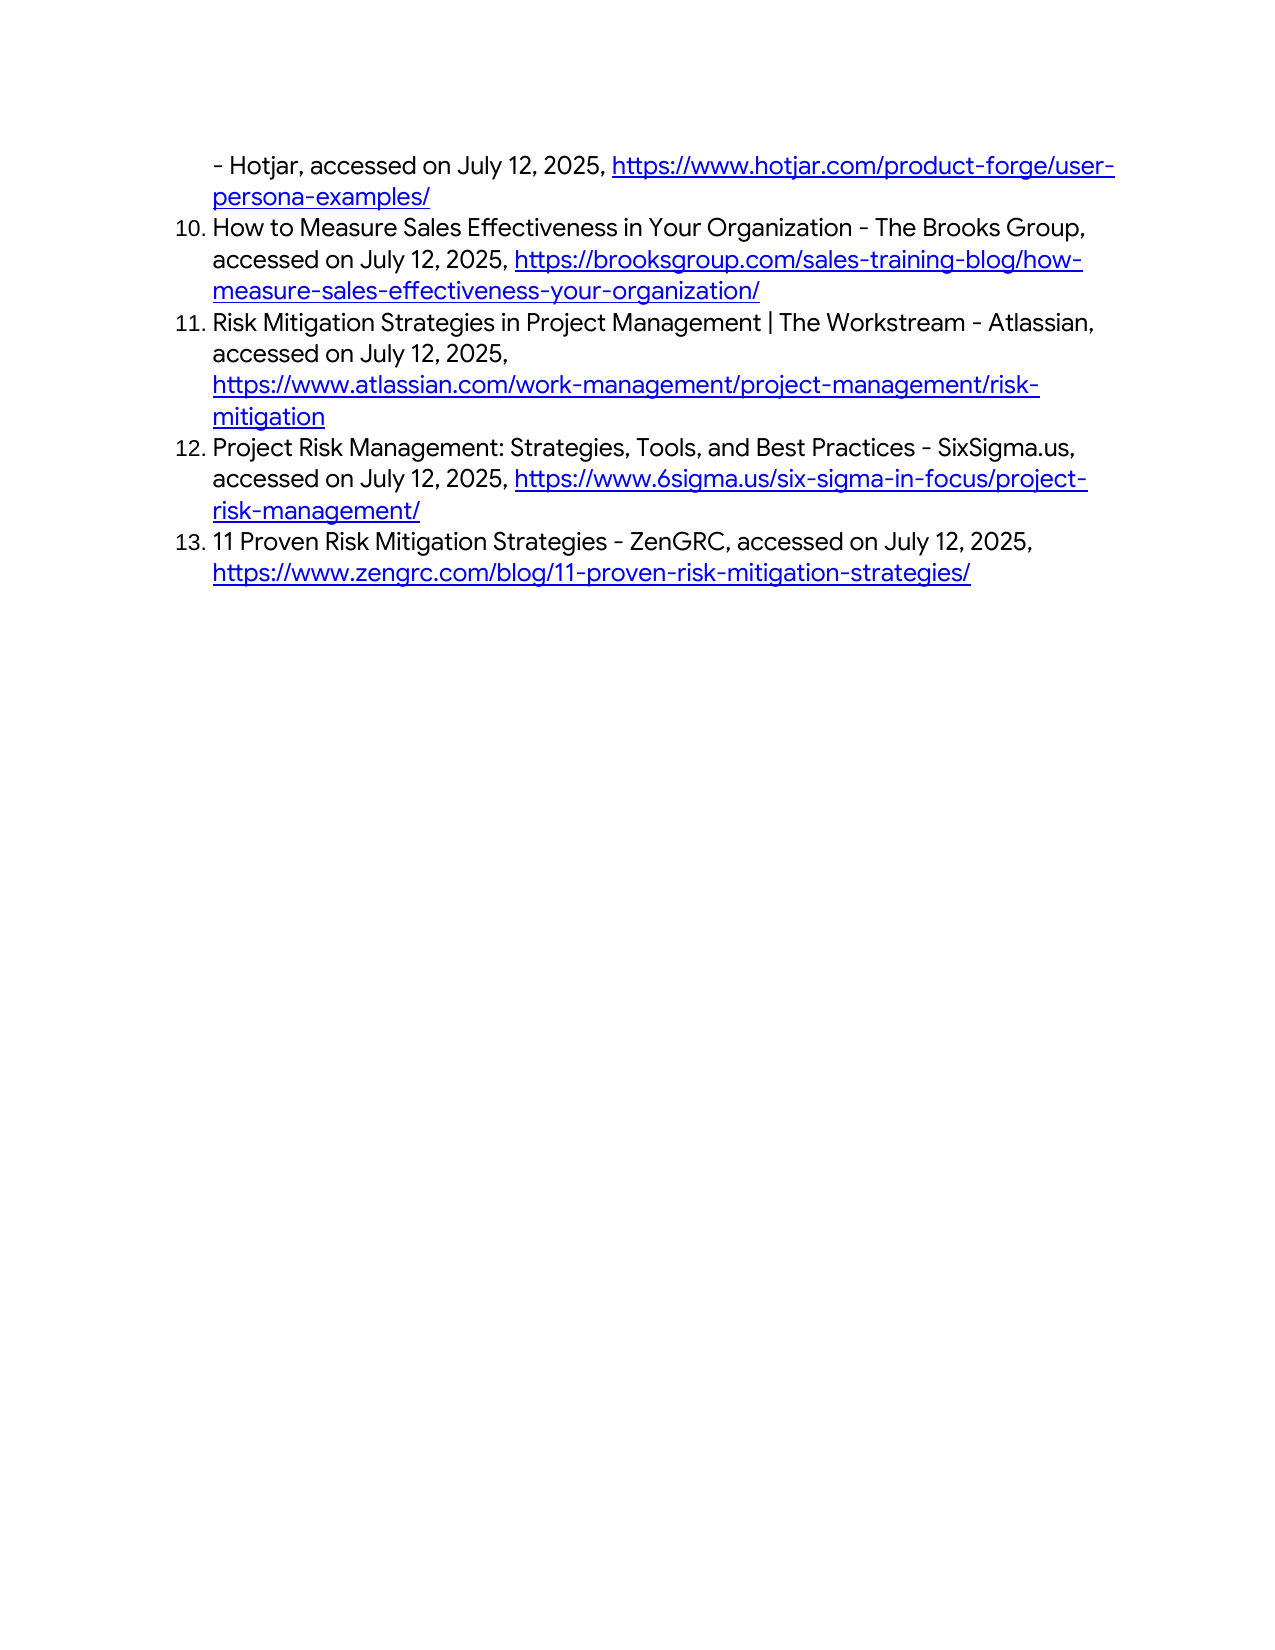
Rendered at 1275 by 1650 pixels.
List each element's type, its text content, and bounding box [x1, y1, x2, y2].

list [175, 150, 1125, 213]
list Project Risk Management: Strategies, Tools, and Best Practices - SixSigma.us, accessed on July 12, 2025, https://www.6sigma.us/six-sigma-in-focus/project-risk-management/ [175, 432, 1125, 526]
list 11 Proven Risk Mitigation Strategies - ZenGRC, accessed on July 12, 2025, https://www.zengrc.com/blog/11-proven-risk-mitigation-strategies/ [175, 526, 1125, 589]
list How to Measure Sales Effectiveness in Your Organization - The Brooks Group, accessed on July 12, 2025, https://brooksgroup.com/sales-training-blog/how-measure-sales-effectiveness-your-organization/ [175, 213, 1125, 307]
list Risk Mitigation Strategies in Project Management | The Workstream - Atlassian, accessed on July 12, 2025, https://www.atlassian.com/work-management/project-management/risk-mitigation [175, 307, 1125, 432]
